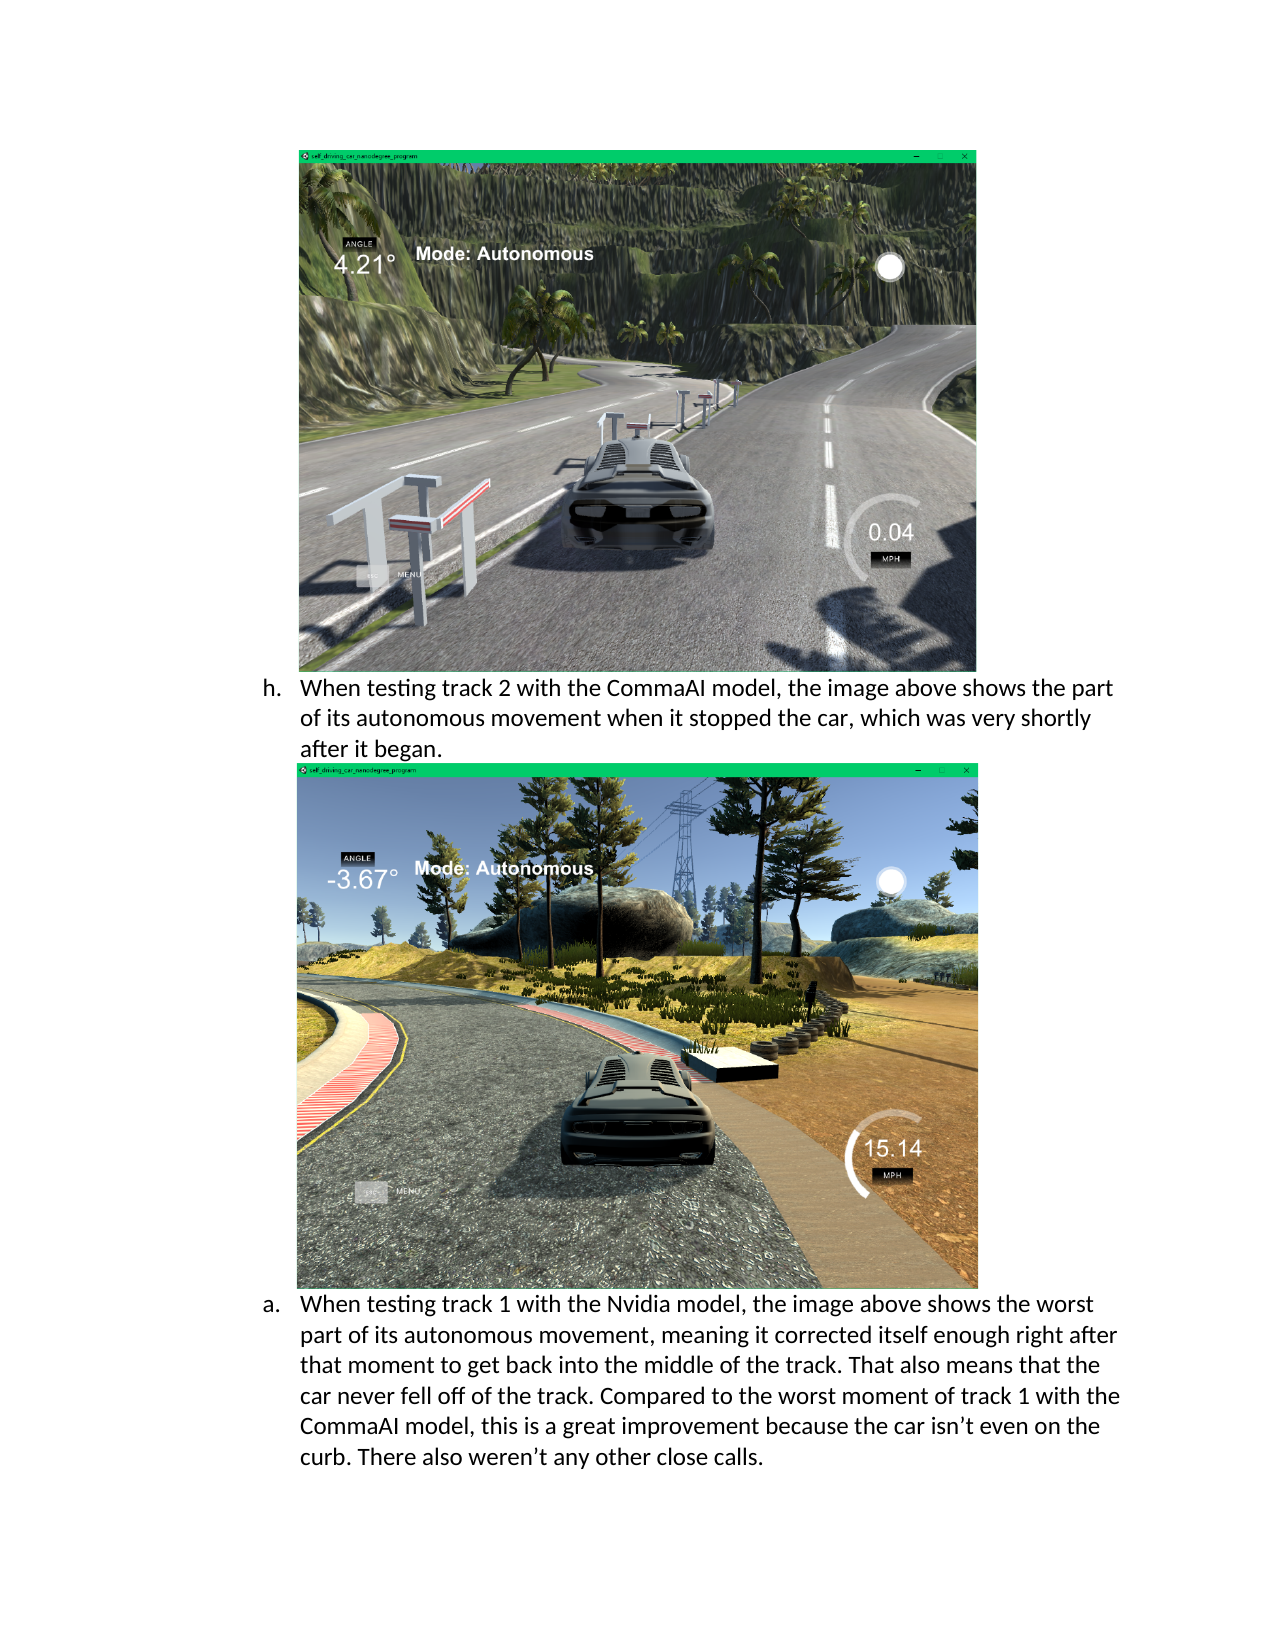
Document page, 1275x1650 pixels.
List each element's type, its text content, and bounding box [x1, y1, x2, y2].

list When testing track 2 with the CommaAI model, the image above shows the part of its autonomous movement when it stopped the car, which was very shortly after it began. [262, 672, 1125, 763]
list When testing track 1 with the Nvidia model, the image above shows the worst part of its autonomous movement, meaning it corrected itself enough right after that moment to get back into the middle of the track. That also means that the car never fell off of the track. Compared to the worst moment of track 1 with the CommaAI model, this is a great improvement because the car isn’t even on the curb. There also weren’t any other close calls. [262, 1288, 1125, 1471]
picture [296, 763, 979, 1289]
picture [298, 150, 977, 672]
